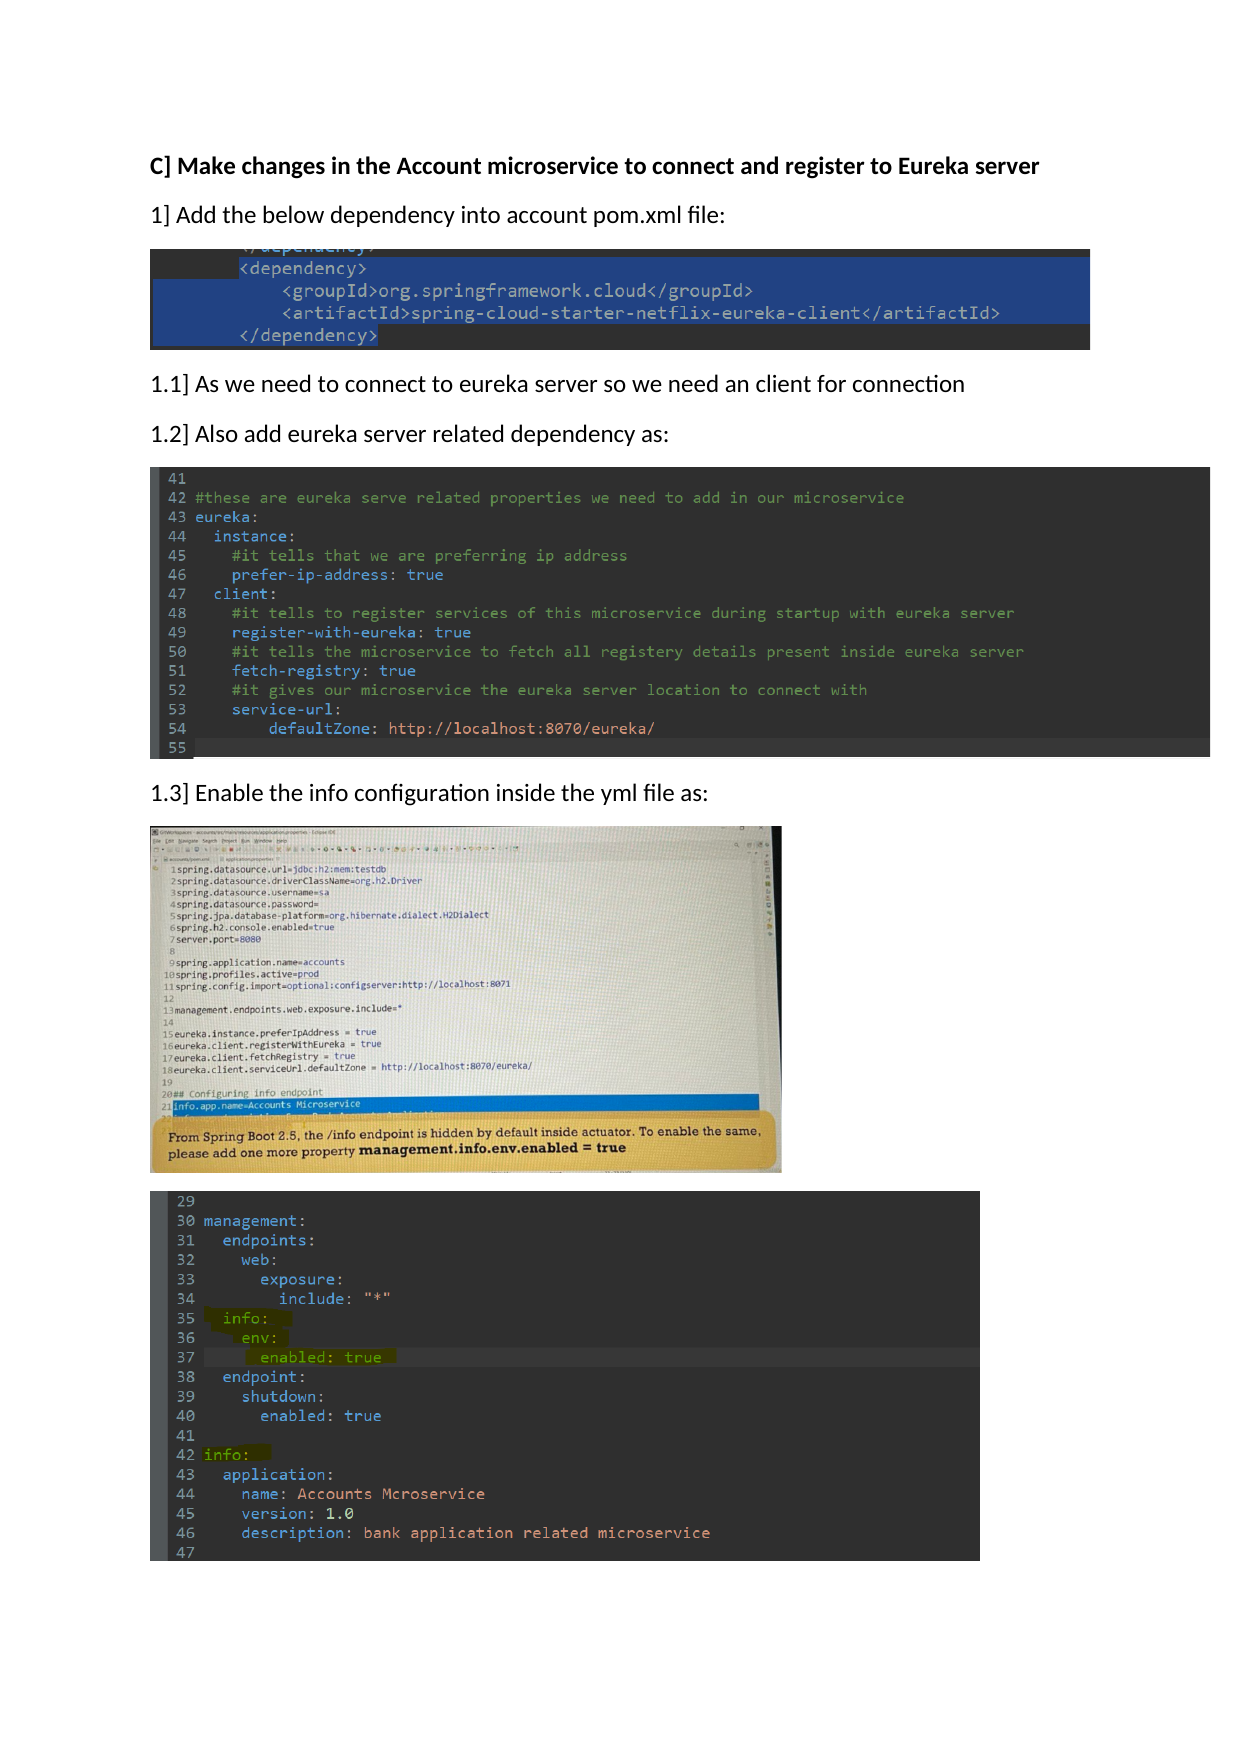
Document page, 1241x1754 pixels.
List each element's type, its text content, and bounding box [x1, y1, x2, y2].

picture [150, 826, 782, 1173]
text C] Make changes in the Account microservice to connect and register to Eureka server [150, 150, 1090, 181]
picture [150, 1191, 980, 1561]
text 1.3] Enable the info configuration inside the yml file as: [150, 777, 1090, 808]
text 1] Add the below dependency into account pom.xml file: [150, 199, 1090, 230]
text 1.1] As we need to connect to eureka server so we need an client for connection [150, 369, 1090, 399]
picture [150, 467, 1211, 759]
picture [150, 249, 1091, 350]
text 1.2] Also add eureka server related dependency as: [150, 418, 1090, 449]
